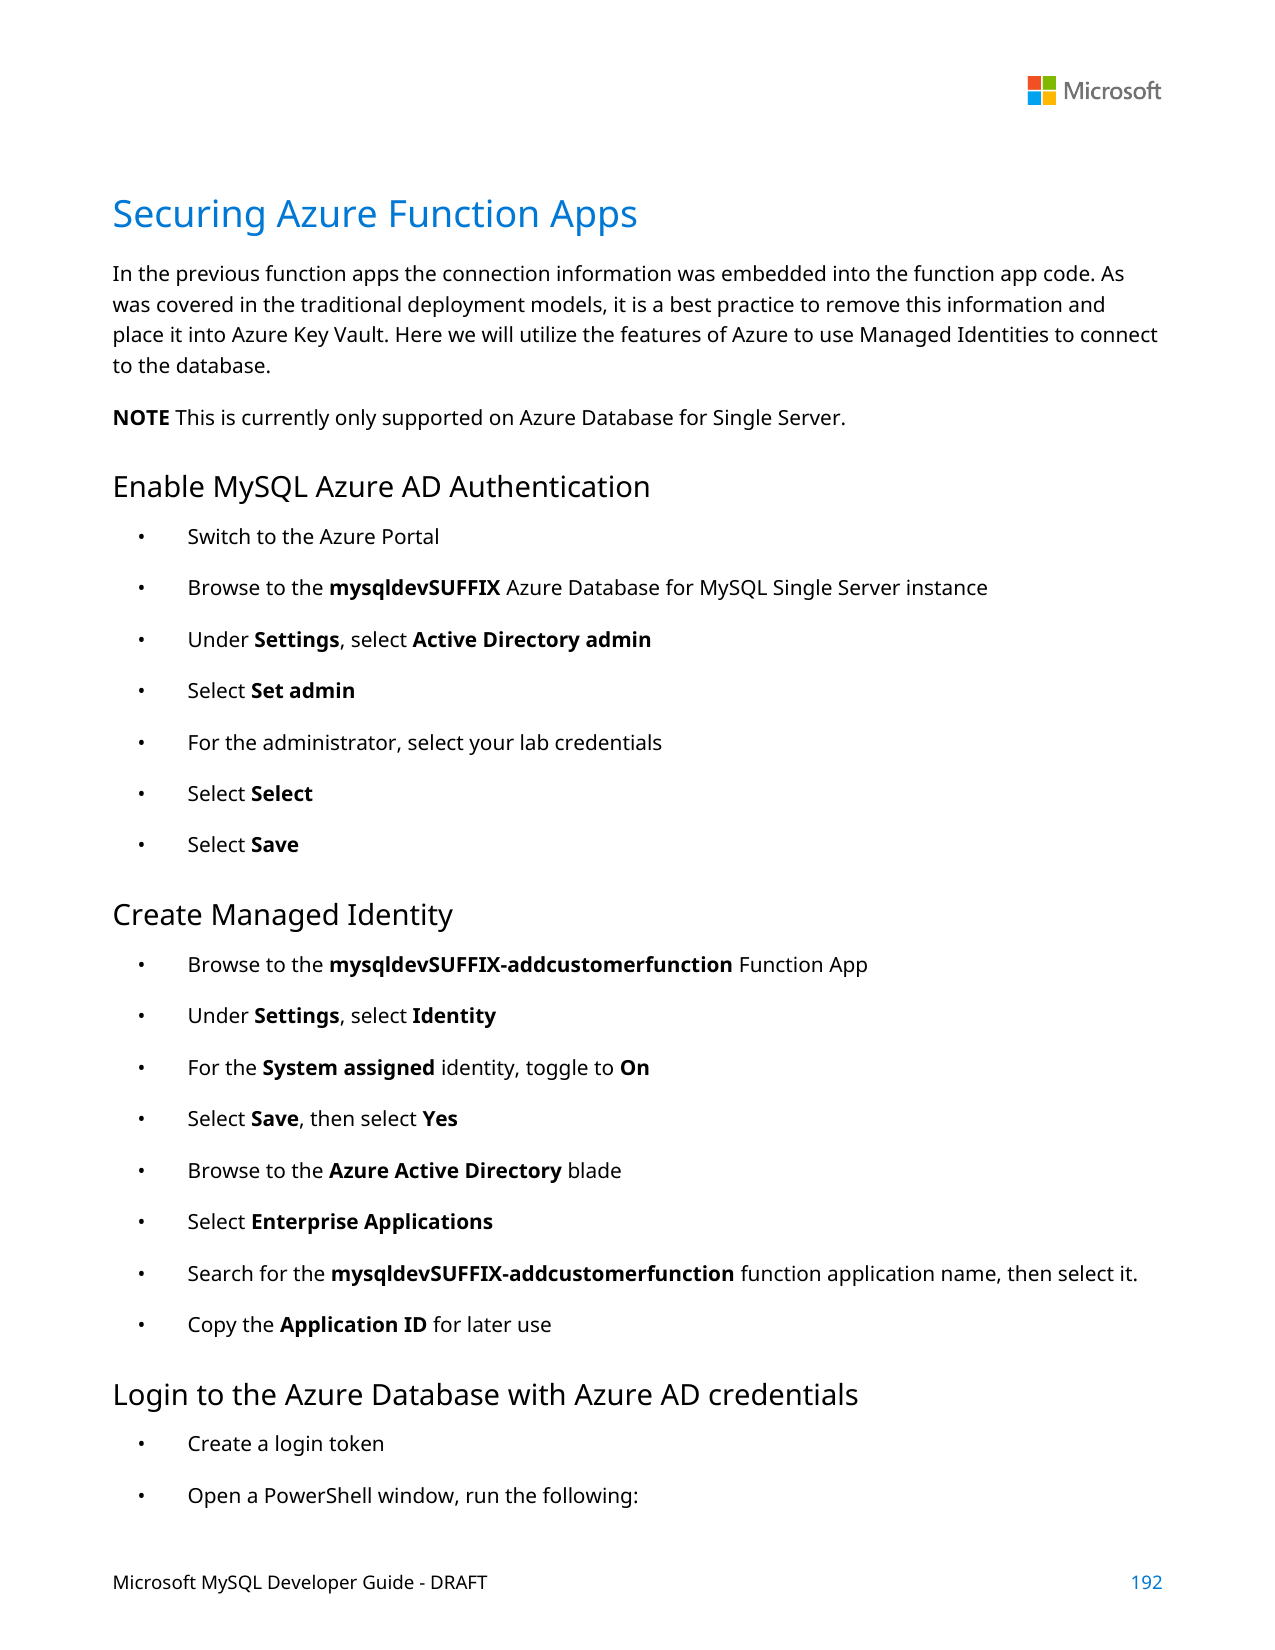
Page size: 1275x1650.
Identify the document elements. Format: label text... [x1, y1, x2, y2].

list Select Save [137, 831, 1162, 859]
list Search for the mysqldevSUFFIX-addcustomerfunction function application name, then select it. [137, 1259, 1162, 1287]
text In the previous function apps the connection information was embedded into the function app code. As was covered in the traditional deployment models, it is a best practice to remove this information and place it into Azure Key Vault. Here we will utilize the features of Azure to use Managed Identities to connect to the database. [112, 259, 1162, 379]
list Select Save, then select Yes [137, 1104, 1162, 1133]
text NOTE This is currently only supported on Azure Database for Single Server. [112, 403, 1162, 431]
list Switch to the Azure Portal [137, 522, 1162, 550]
list Under Settings, select Identity [137, 1001, 1162, 1030]
list Select Enterprise Applications [137, 1207, 1162, 1236]
subtitle Securing Azure Function Apps [112, 187, 1162, 238]
list Open a PowerShell window, run the following: [137, 1481, 1162, 1509]
list Select Set admin [137, 676, 1162, 705]
picture [1026, 75, 1163, 107]
list Browse to the mysqldevSUFFIX-addcustomerfunction Function App [137, 950, 1162, 978]
subtitle Login to the Azure Database with Azure AD credentials [112, 1374, 1162, 1414]
list For the administrator, select your lab credentials [137, 728, 1162, 756]
list For the System assigned identity, toggle to On [137, 1053, 1162, 1081]
list Under Settings, select Active Directory admin [137, 625, 1162, 653]
list Create a login token [137, 1429, 1162, 1458]
subtitle Create Managed Identity [112, 894, 1162, 934]
list Browse to the mysqldevSUFFIX Azure Database for MySQL Single Server instance [137, 573, 1162, 602]
subtitle Enable MySQL Azure AD Authentication [112, 467, 1162, 506]
list Select Select [137, 779, 1162, 808]
list Copy the Application ID for later use [137, 1310, 1162, 1338]
list Browse to the Azure Active Directory blade [137, 1156, 1162, 1184]
